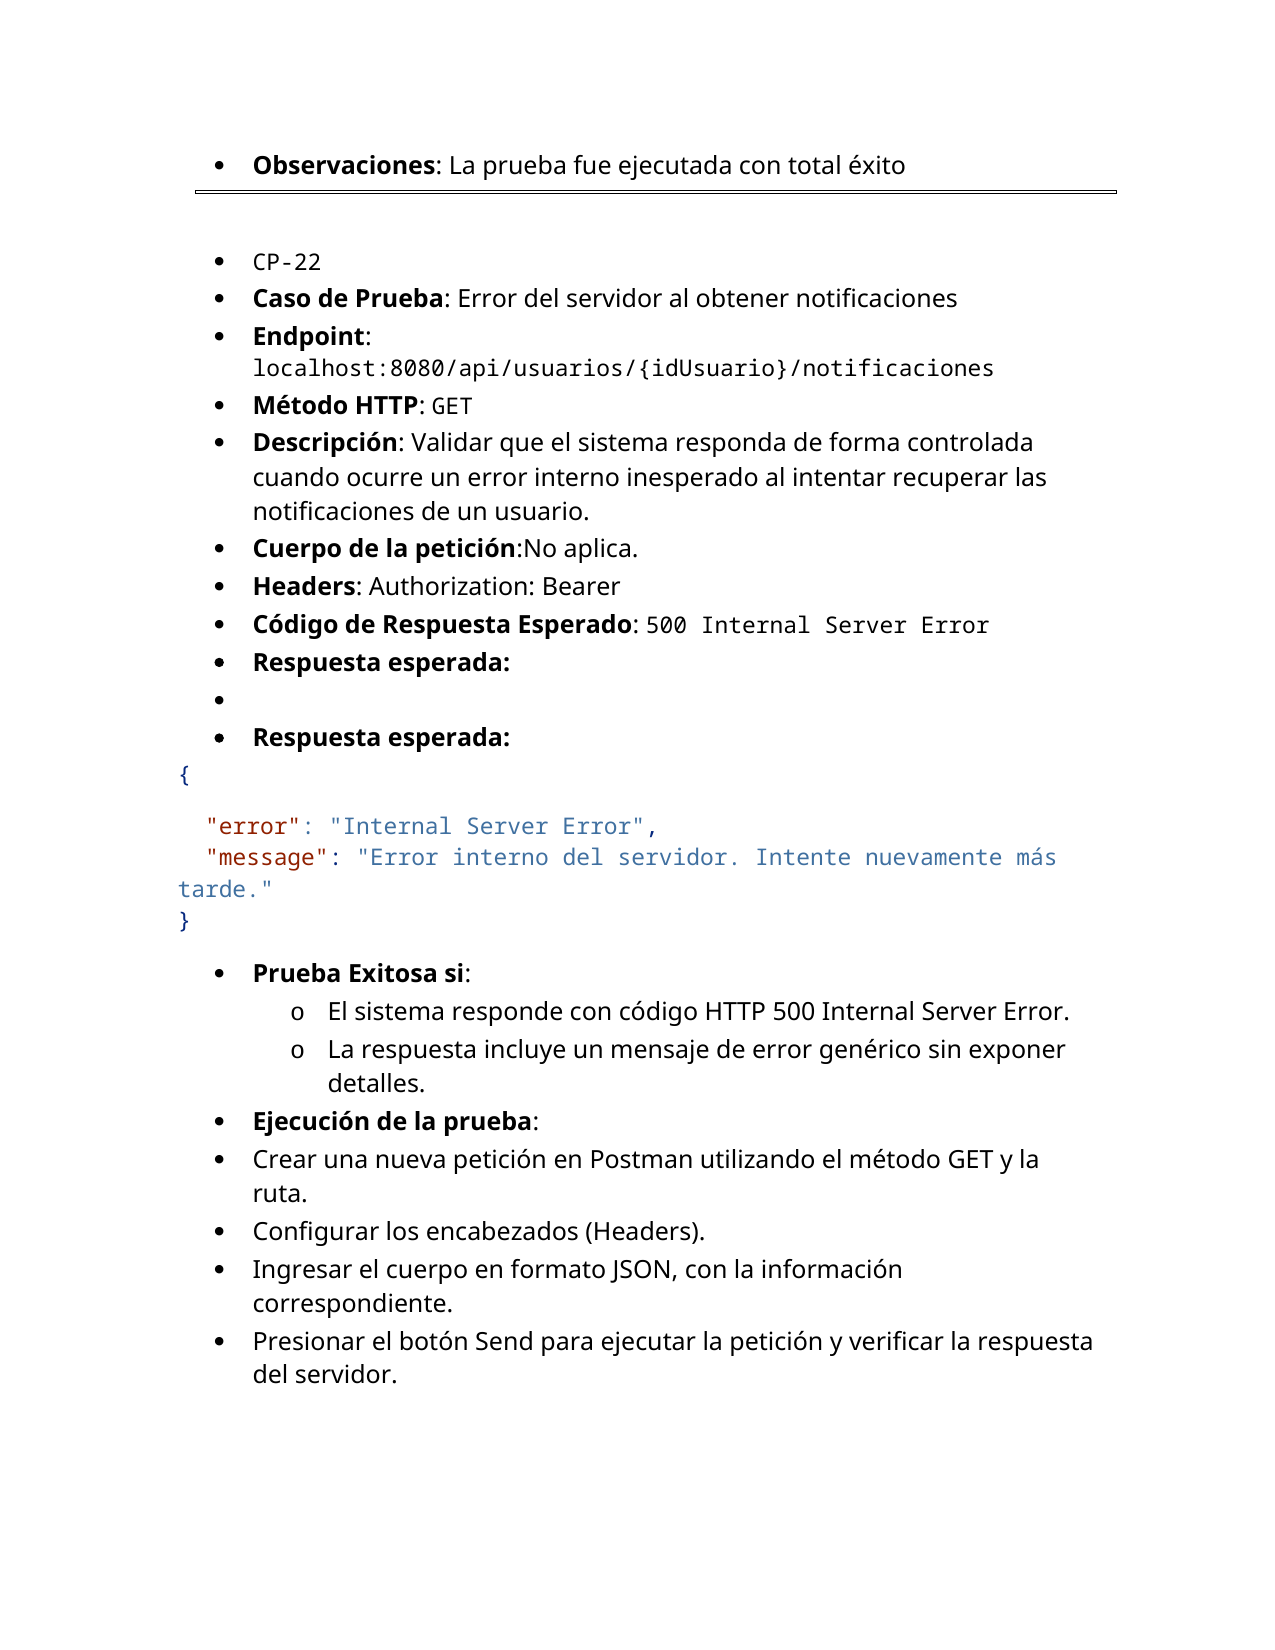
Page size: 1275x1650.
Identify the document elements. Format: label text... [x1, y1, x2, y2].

list Código de Respuesta Esperado: 500 Internal Server Error [215, 607, 1098, 641]
list Respuesta esperada: [215, 720, 1098, 754]
list Observaciones: La prueba fue ejecutada con total éxito [215, 148, 1098, 182]
text "error": "Internal Server Error", "message": "Error interno del servidor. Intente nuevamente más tarde." } [177, 810, 1098, 935]
list Ejecución de la prueba: [215, 1104, 1098, 1138]
list Caso de Prueba: Error del servidor al obtener notificaciones [215, 280, 1098, 314]
list Presionar el botón Send para ejecutar la petición y verificar la respuesta del servidor. [215, 1323, 1098, 1391]
list La respuesta incluye un mensaje de error genérico sin exponer detalles. [290, 1032, 1098, 1100]
list Respuesta esperada: [215, 644, 1098, 678]
list Endpoint: localhost:8080/api/usuarios/{idUsuario}/notificaciones [215, 318, 1098, 383]
list Método HTTP: GET [215, 387, 1098, 421]
list Cuerpo de la petición:No aplica. [215, 531, 1098, 565]
list CP-22 [215, 245, 1098, 277]
list Crear una nueva petición en Postman utilizando el método GET y la ruta. [215, 1142, 1098, 1210]
list Headers: Authorization: Bearer [215, 569, 1098, 603]
list Configurar los encabezados (Headers). [215, 1213, 1098, 1247]
list Ingresar el cuerpo en formato JSON, con la información correspondiente. [215, 1251, 1098, 1319]
list Prueba Exitosa si: [215, 956, 1098, 990]
text { [177, 758, 1098, 789]
list El sistema responde con código HTTP 500 Internal Server Error. [290, 994, 1098, 1028]
list Descripción: Validar que el sistema responda de forma controlada cuando ocurre un error interno inesperado al intentar recuperar las notificaciones de un usuario. [215, 425, 1098, 527]
